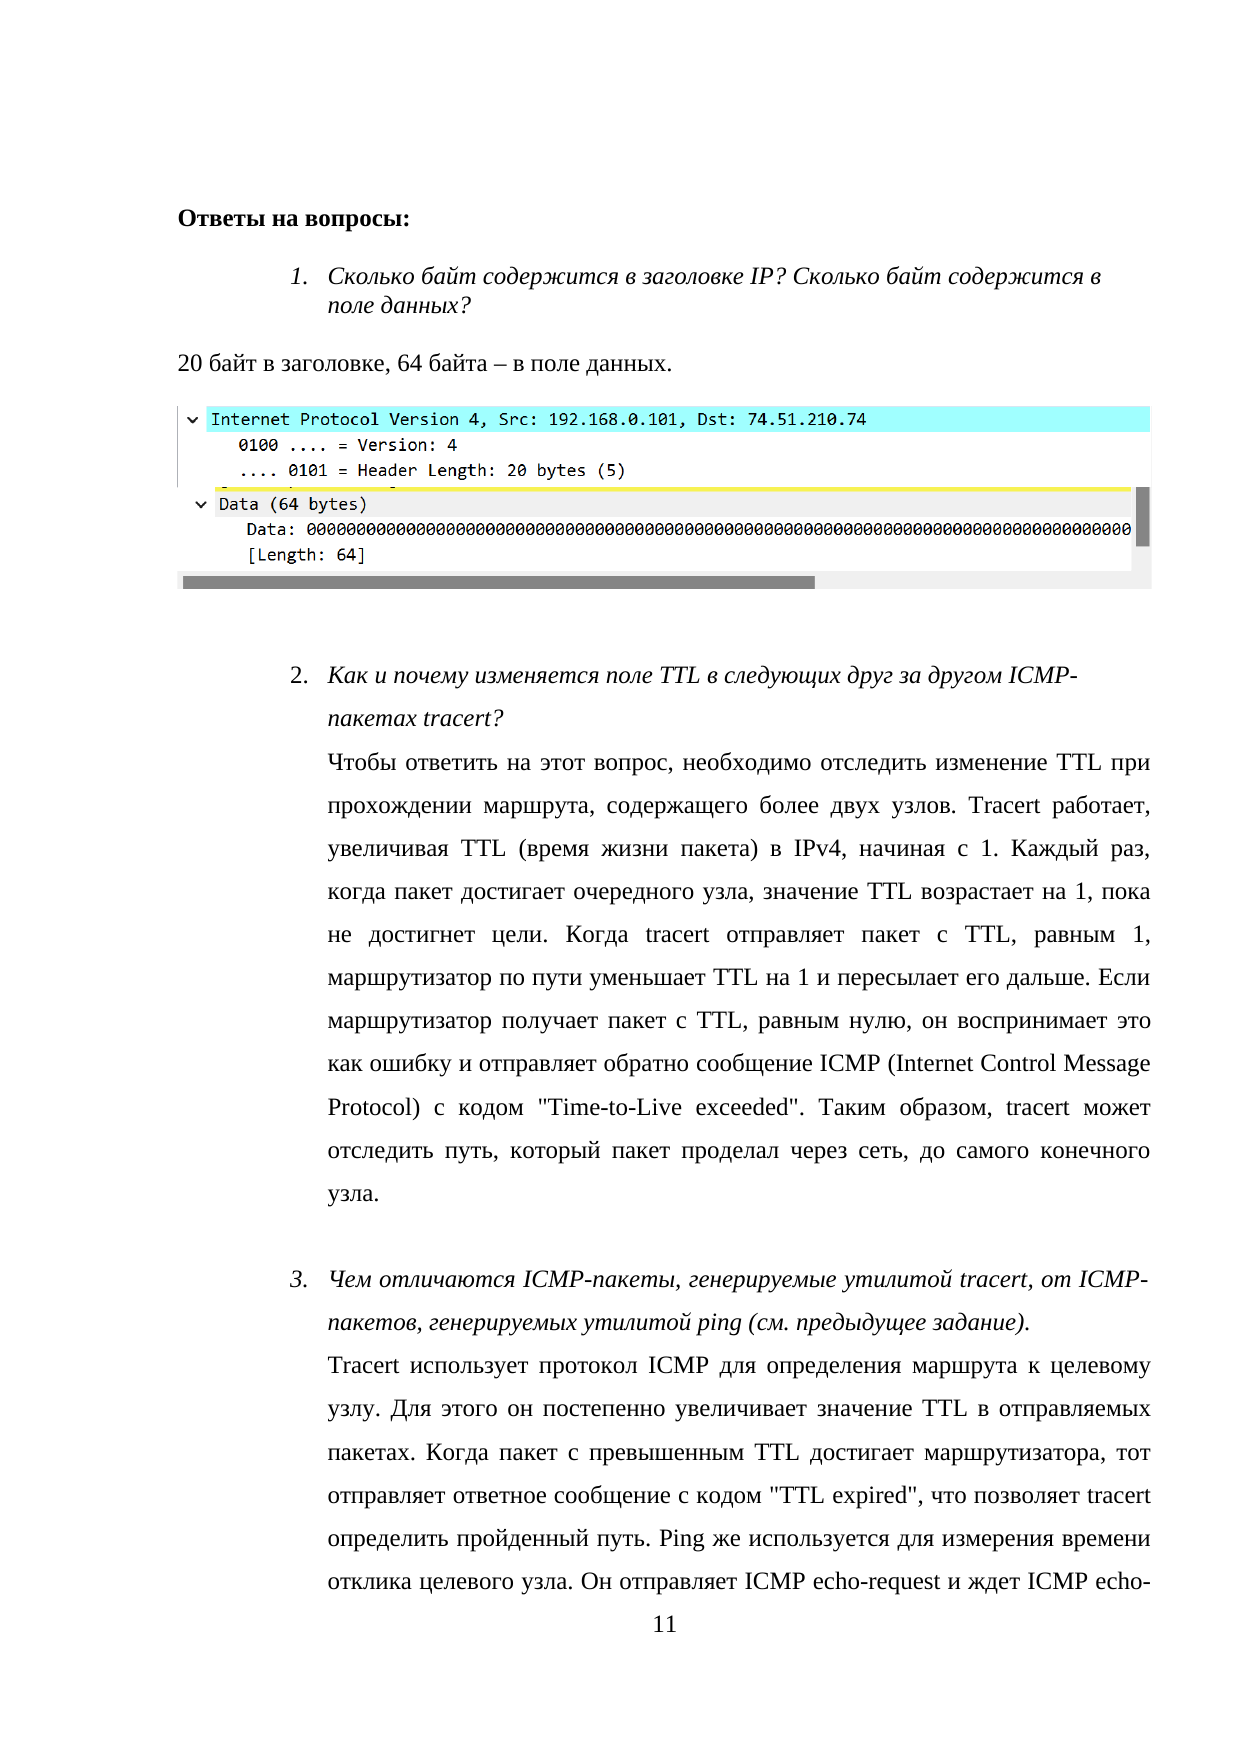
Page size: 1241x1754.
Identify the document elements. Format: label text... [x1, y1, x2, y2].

list Сколько байт содержится в заголовке IP? Сколько байт содержится в поле данных? [290, 261, 1152, 319]
list Чем отличаются ICMP-пакеты, генерируемые утилитой tracert, от ICMP-пакетов, генерируемых утилитой ping (см. предыдущее задание). [290, 1264, 1152, 1336]
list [327, 1350, 1152, 1595]
list Чтобы ответить на этот вопрос, необходимо отследить изменение TTL при прохождении маршрута, содержащего более двух узлов. Tracert работает, увеличивая TTL (время жизни пакета) в IPv4, начиная с 1. Каждый раз, когда пакет достигает очередного узла, значение TTL возрастает на 1, пока не достигнет цели. Когда tracert отправляет пакет с TTL, равным 1, маршрутизатор по пути уменьшает TTL на 1 и пересылает его дальше. Если маршрутизатор получает пакет с TTL, равным нулю, он воспринимает это как ошибку и отправляет обратно сообщение ICMP (Internet Control Message Protocol) с кодом "Time-to-Live exceeded". Таким образом, tracert может отследить путь, который пакет проделал через сеть, до самого конечного узла. [327, 747, 1152, 1207]
picture [177, 406, 1152, 589]
text 20 байт в заголовке, 64 байта – в поле данных. [177, 348, 1152, 377]
list Как и почему изменяется поле TTL в следующих друг за другом ICMP-пакетах tracert? [290, 660, 1152, 732]
text Ответы на вопросы: [177, 203, 1152, 232]
